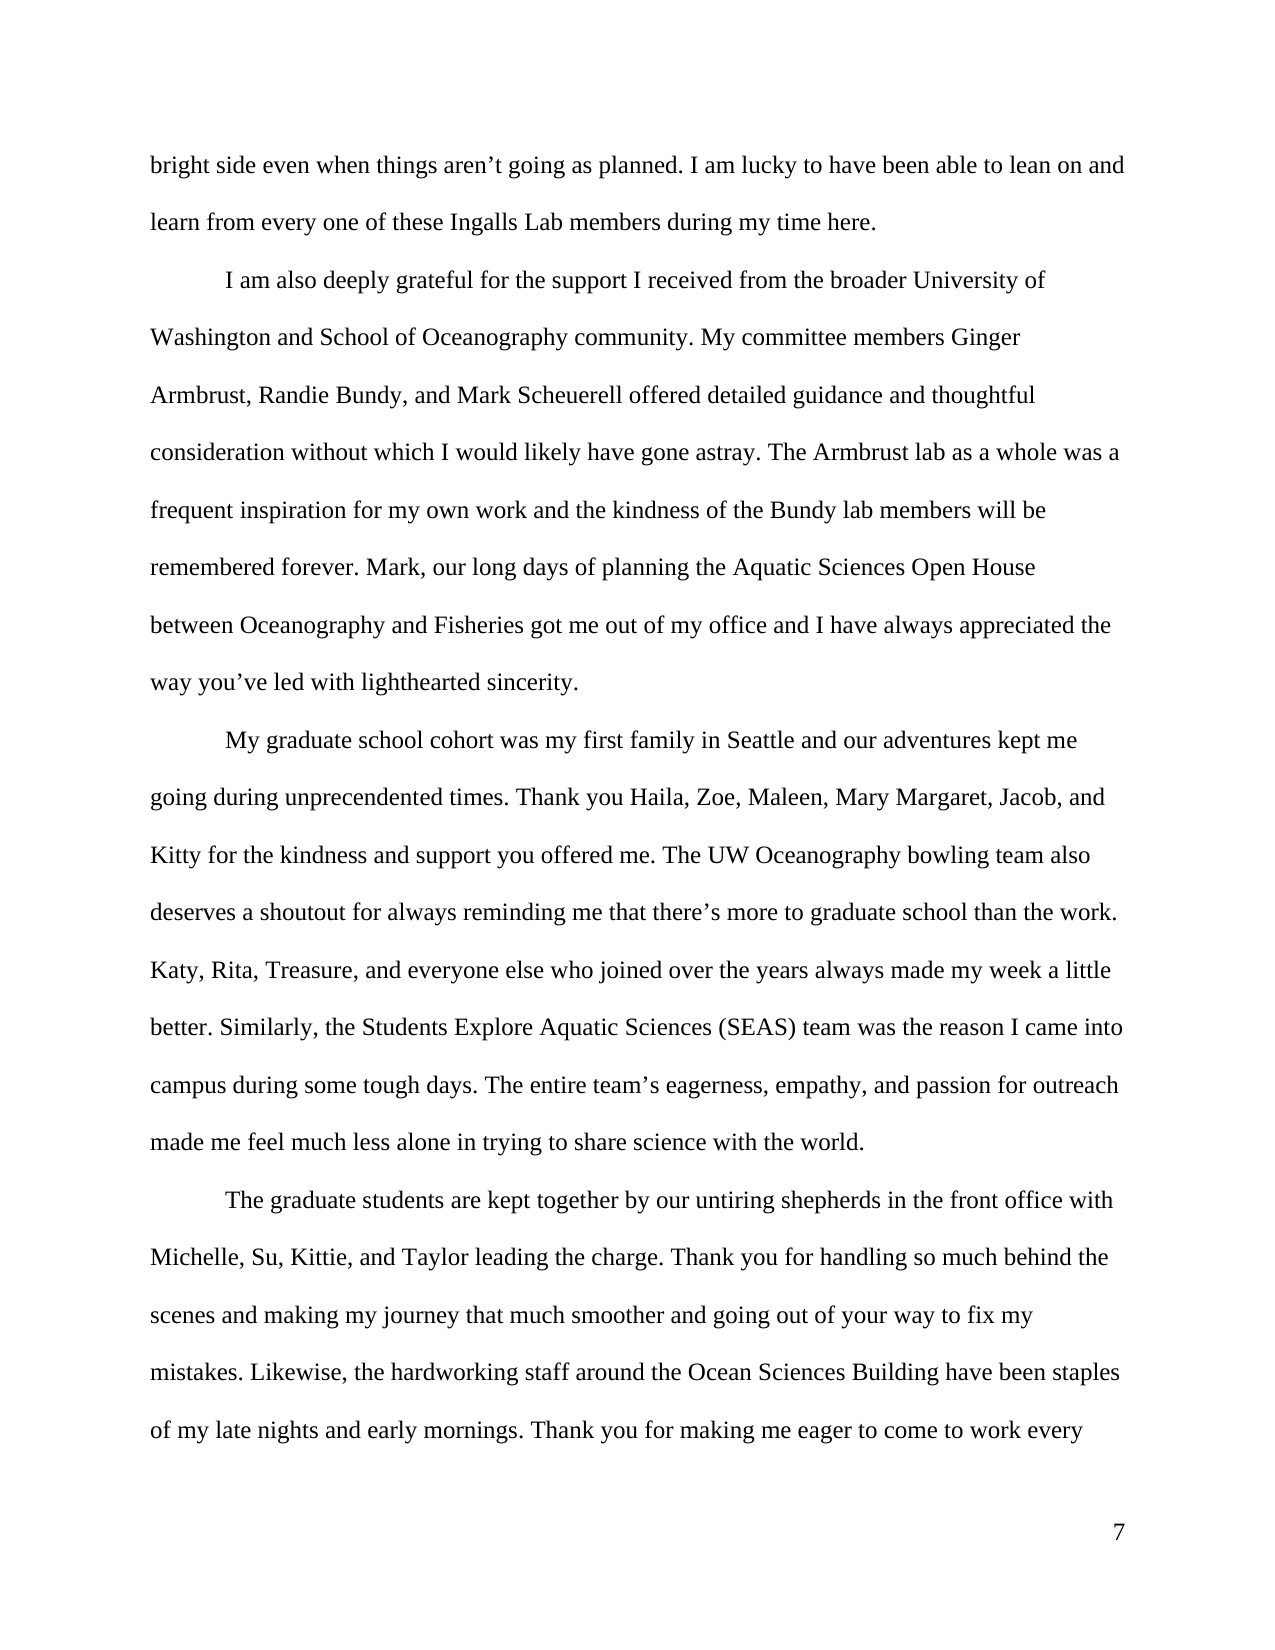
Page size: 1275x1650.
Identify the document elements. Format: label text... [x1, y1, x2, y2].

text My graduate school cohort was my first family in Seattle and our adventures kept me going during unprecendented times. Thank you Haila, Zoe, Maleen, Mary Margaret, Jacob, and Kitty for the kindness and support you offered me. The UW Oceanography bowling team also deserves a shoutout for always reminding me that there’s more to graduate school than the work. Katy, Rita, Treasure, and everyone else who joined over the years always made my week a little better. Similarly, the Students Explore Aquatic Sciences (SEAS) team was the reason I came into campus during some tough days. The entire team’s eagerness, empathy, and passion for outreach made me feel much less alone in trying to share science with the world. [150, 725, 1125, 1156]
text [150, 150, 1125, 236]
text I am also deeply grateful for the support I received from the broader University of Washington and School of Oceanography community. My committee members Ginger Armbrust, Randie Bundy, and Mark Scheuerell offered detailed guidance and thoughtful consideration without which I would likely have gone astray. The Armbrust lab as a whole was a frequent inspiration for my own work and the kindness of the Bundy lab members will be remembered forever. Mark, our long days of planning the Aquatic Sciences Open House between Oceanography and Fisheries got me out of my office and I have always appreciated the way you’ve led with lighthearted sincerity. [150, 265, 1125, 696]
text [150, 1185, 1125, 1444]
